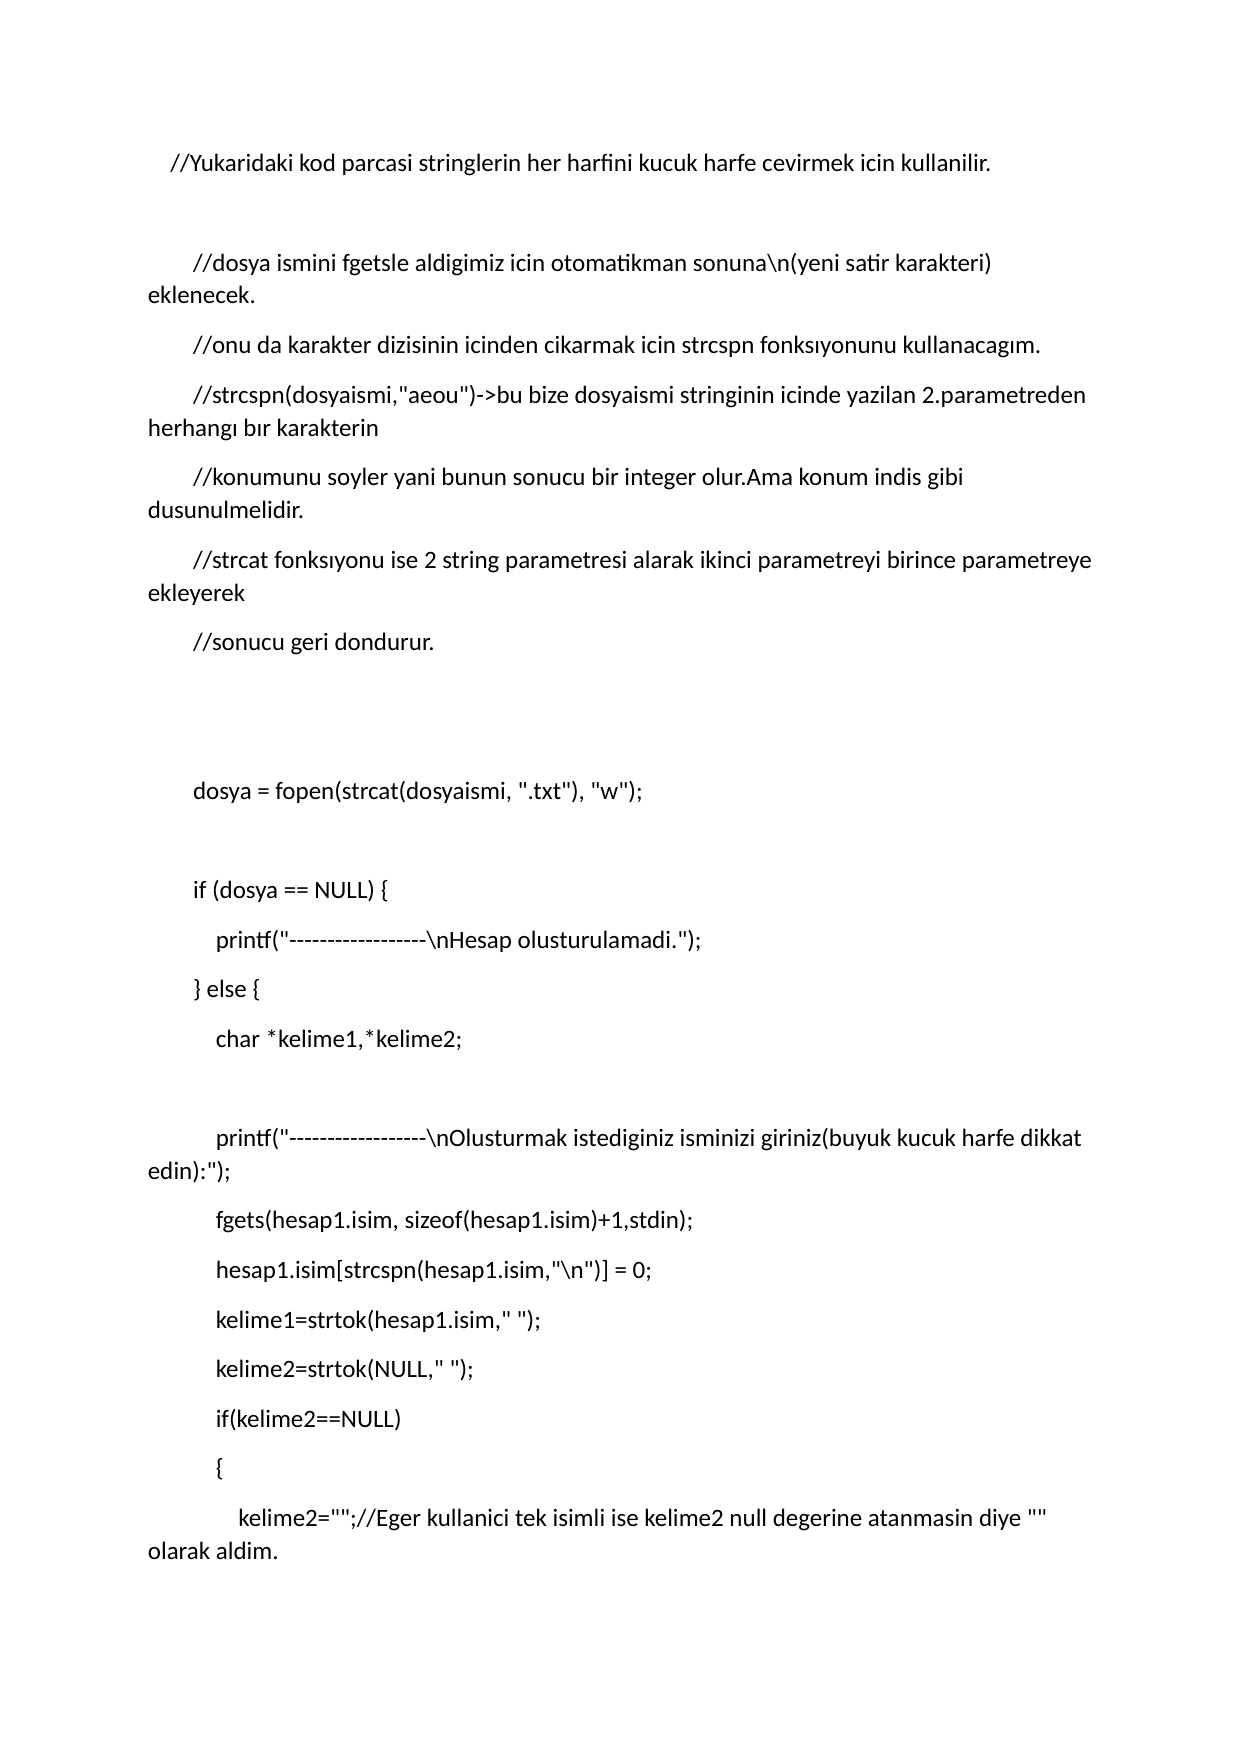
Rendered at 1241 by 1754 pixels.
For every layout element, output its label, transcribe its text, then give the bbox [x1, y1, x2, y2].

text kelime2=strtok(NULL," "); [148, 1353, 1093, 1384]
text if (dosya == NULL) { [148, 874, 1093, 905]
text printf("------------------\nOlusturmak istediginiz isminizi giriniz(buyuk kucuk harfe dikkat edin):"); [148, 1122, 1093, 1186]
text hesap1.isim[strcspn(hesap1.isim,"\n")] = 0; [148, 1254, 1093, 1285]
text printf("------------------\nHesap olusturulamadi."); [148, 924, 1093, 954]
text dosya = fopen(strcat(dosyaismi, ".txt"), "w"); [148, 775, 1093, 806]
text //sonucu geri dondurur. [148, 626, 1093, 657]
text //konumunu soyler yani bunun sonucu bir integer olur.Ama konum indis gibi dusunulmelidir. [148, 461, 1093, 525]
text //Yukaridaki kod parcasi stringlerin her harfini kucuk harfe cevirmek icin kullanilir. [148, 148, 1093, 178]
text //strcat fonksıyonu ise 2 string parametresi alarak ikinci parametreyi birince parametreye ekleyerek [148, 544, 1093, 607]
text { [148, 1453, 1093, 1483]
text if(kelime2==NULL) [148, 1403, 1093, 1433]
text } else { [148, 973, 1093, 1004]
text kelime1=strtok(hesap1.isim," "); [148, 1304, 1093, 1334]
text //strcspn(dosyaismi,"aeou")->bu bize dosyaismi stringinin icinde yazilan 2.parametreden herhangı bır karakterin [148, 379, 1093, 442]
text fgets(hesap1.isim, sizeof(hesap1.isim)+1,stdin); [148, 1205, 1093, 1235]
text //onu da karakter dizisinin icinden cikarmak icin strcspn fonksıyonunu kullanacagım. [148, 329, 1093, 360]
text kelime2="";//Eger kullanici tek isimli ise kelime2 null degerine atanmasin diye "" olarak aldim. [148, 1502, 1093, 1566]
text char *kelime1,*kelime2; [148, 1023, 1093, 1053]
text //dosya ismini fgetsle aldigimiz icin otomatikman sonuna\n(yeni satir karakteri) eklenecek. [148, 247, 1093, 310]
